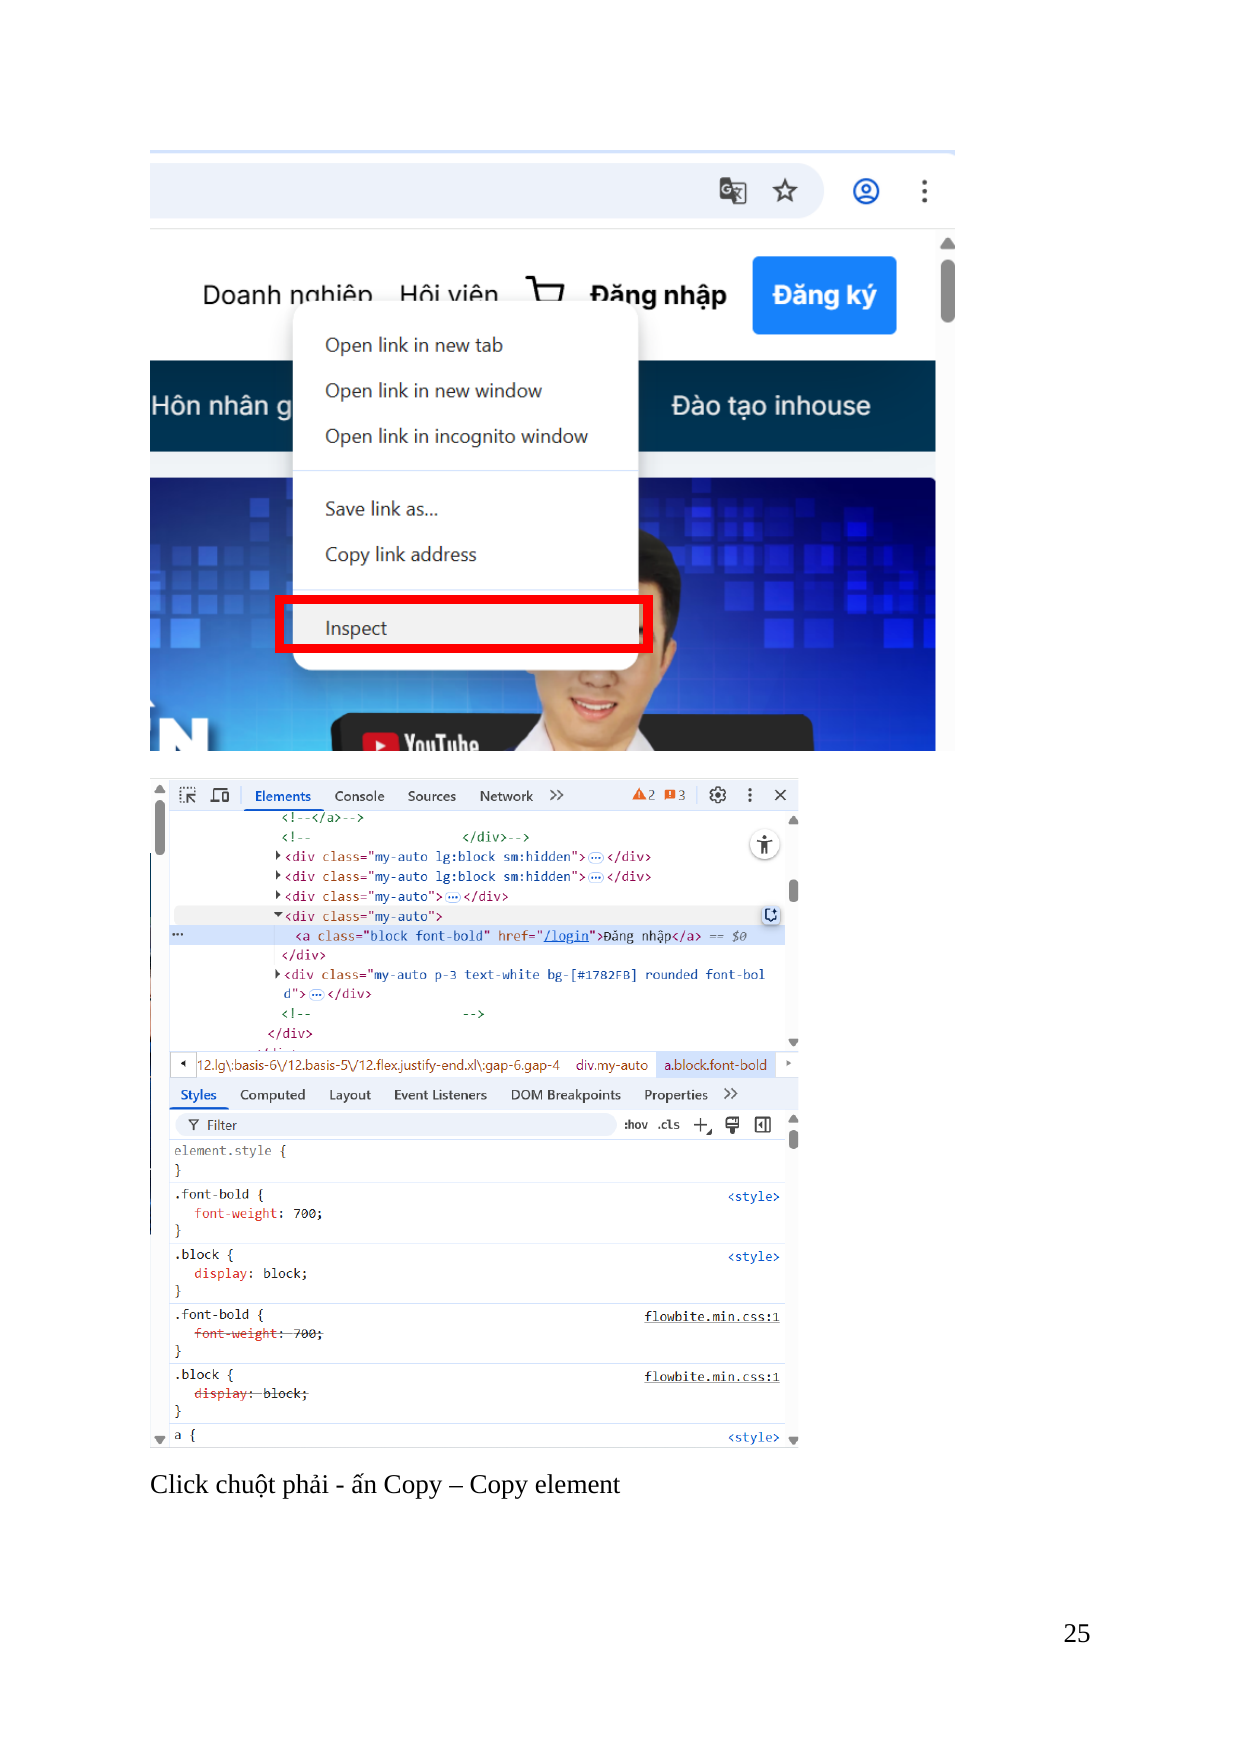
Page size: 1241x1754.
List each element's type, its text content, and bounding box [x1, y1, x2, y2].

picture [150, 150, 955, 751]
text Click chuột phải - ấn Copy – Copy element [150, 1469, 1090, 1500]
picture [150, 771, 799, 1448]
